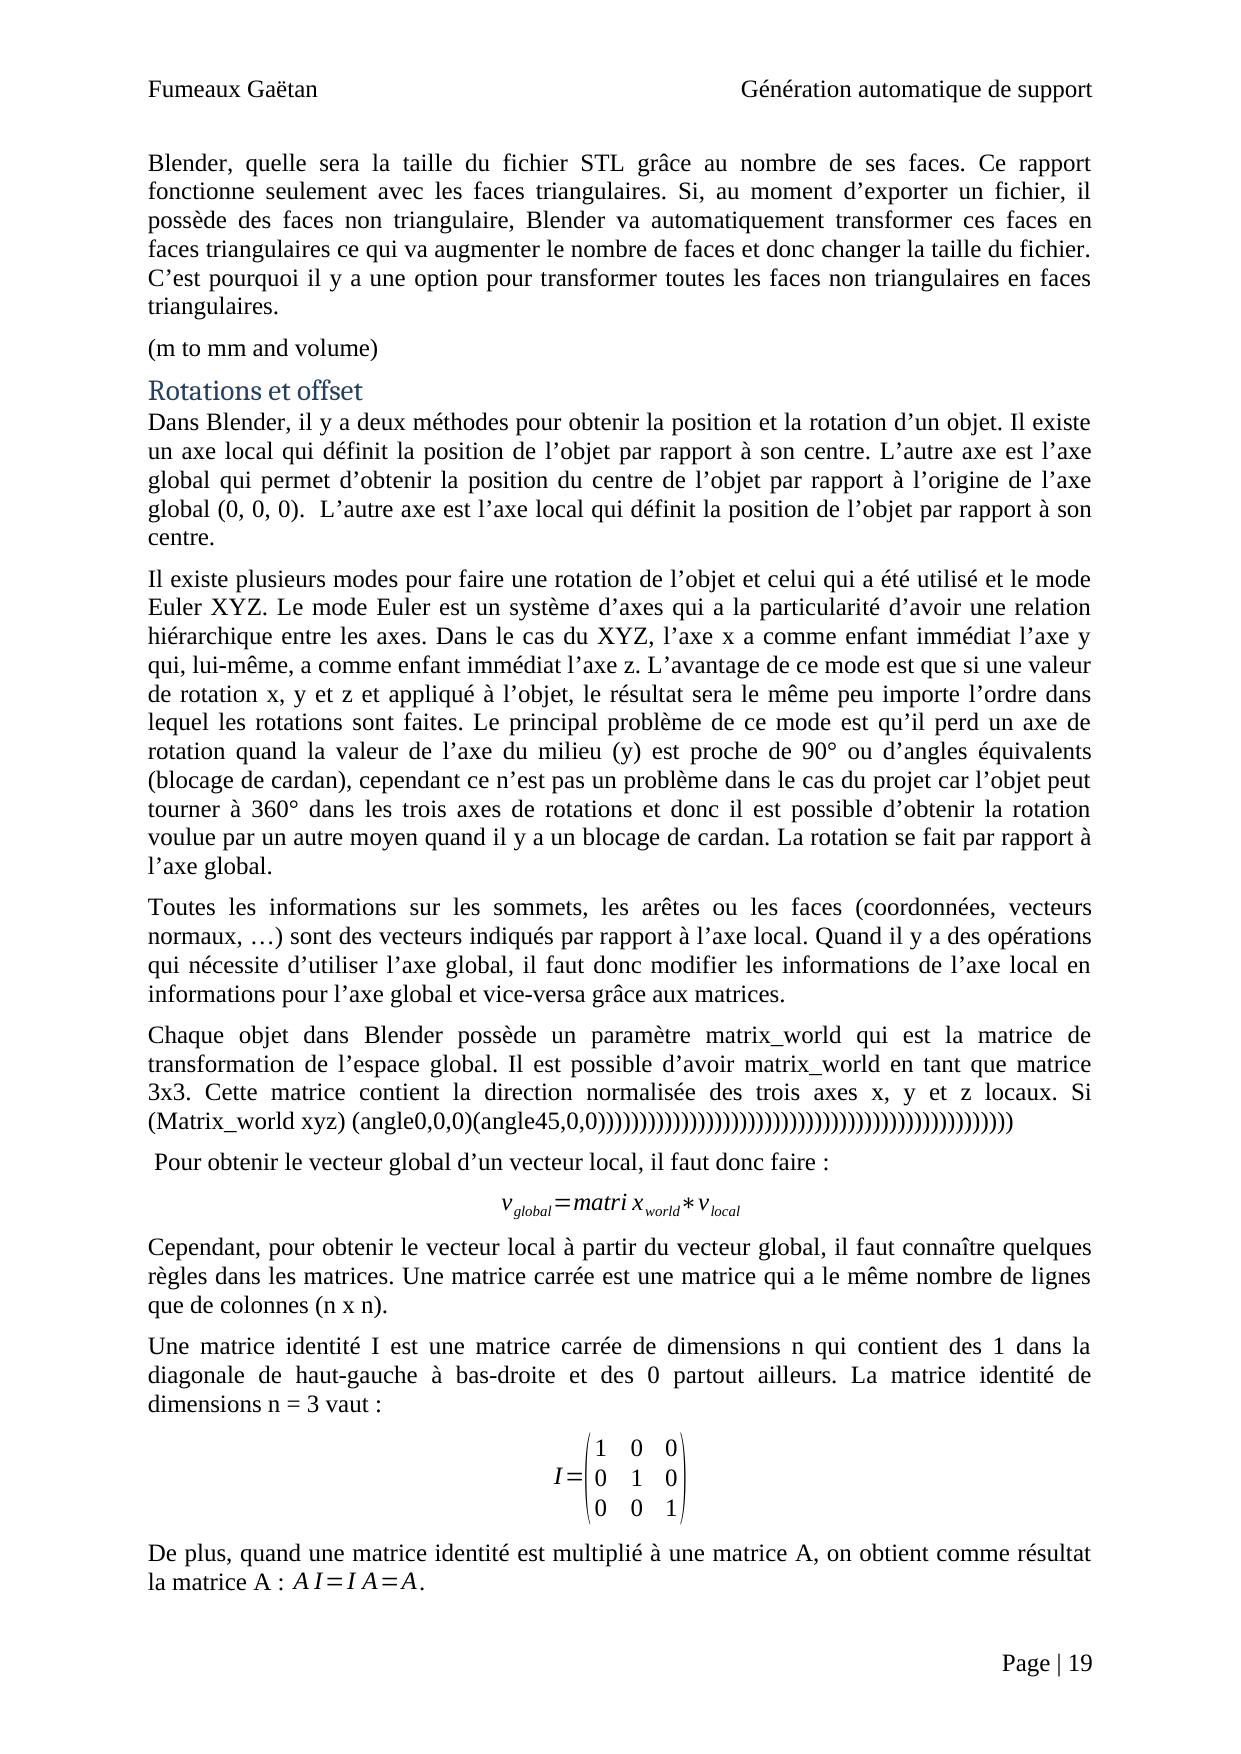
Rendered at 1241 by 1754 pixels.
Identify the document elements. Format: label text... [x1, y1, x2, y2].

text (m to mm and volume) [148, 333, 1093, 361]
text Chaque objet dans Blender possède un paramètre matrix_world qui est la matrice de transformation de l’espace global. Il est possible d’avoir matrix_world en tant que matrice 3x3. Cette matrice contient la direction normalisée des trois axes x, y et z locaux. Si (Matrix_world xyz) (angle0,0,0)(angle45,0,0)))))))))))))))))))))))))))))))))))))))))))))))))) [148, 1020, 1093, 1135]
text Pour obtenir le vecteur global d’un vecteur local, il faut donc faire : [148, 1147, 1093, 1176]
subtitle Rotations et offset [148, 374, 1093, 407]
text Toutes les informations sur les sommets, les arêtes ou les faces (coordonnées, vecteurs normaux, …) sont des vecteurs indiqués par rapport à l’axe local. Quand il y a des opérations qui nécessite d’utiliser l’axe global, il faut donc modifier les informations de l’axe local en informations pour l’axe global et vice-versa grâce aux matrices. [148, 892, 1093, 1007]
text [148, 148, 1093, 320]
text Cependant, pour obtenir le vecteur local à partir du vecteur global, il faut connaître quelques règles dans les matrices. Une matrice carrée est une matrice qui a le même nombre de lignes que de colonnes (n x n). [148, 1232, 1093, 1319]
text Il existe plusieurs modes pour faire une rotation de l’objet et celui qui a été utilisé et le mode Euler XYZ. Le mode Euler est un système d’axes qui a la particularité d’avoir une relation hiérarchique entre les axes. Dans le cas du XYZ, l’axe x a comme enfant immédiat l’axe y qui, lui-même, a comme enfant immédiat l’axe z. L’avantage de ce mode est que si une valeur de rotation x, y et z et appliqué à l’objet, le résultat sera le même peu importe l’ordre dans lequel les rotations sont faites. Le principal problème de ce mode est qu’il perd un axe de rotation quand la valeur de l’axe du milieu (y) est proche de 90° ou d’angles équivalents (blocage de cardan), cependant ce n’est pas un problème dans le cas du projet car l’objet peut tourner à 360° dans les trois axes de rotations et donc il est possible d’obtenir la rotation voulue par un autre moyen quand il y a un blocage de cardan. La rotation se fait par rapport à l’axe global. [148, 564, 1093, 880]
text Dans Blender, il y a deux méthodes pour obtenir la position et la rotation d’un objet. Il existe un axe local qui définit la position de l’objet par rapport à son centre. L’autre axe est l’axe global qui permet d’obtenir la position du centre de l’objet par rapport à l’origine de l’axe global (0, 0, 0). L’autre axe est l’axe local qui définit la position de l’objet par rapport à son centre. [148, 407, 1093, 551]
text Une matrice identité I est une matrice carrée de dimensions n qui contient des 1 dans la diagonale de haut-gauche à bas-droite et des 0 partout ailleurs. La matrice identité de dimensions n = 3 vaut : [148, 1331, 1093, 1417]
text De plus, quand une matrice identité est multiplié à une matrice A, on obtient comme résultat la matrice A : . [148, 1538, 1093, 1596]
